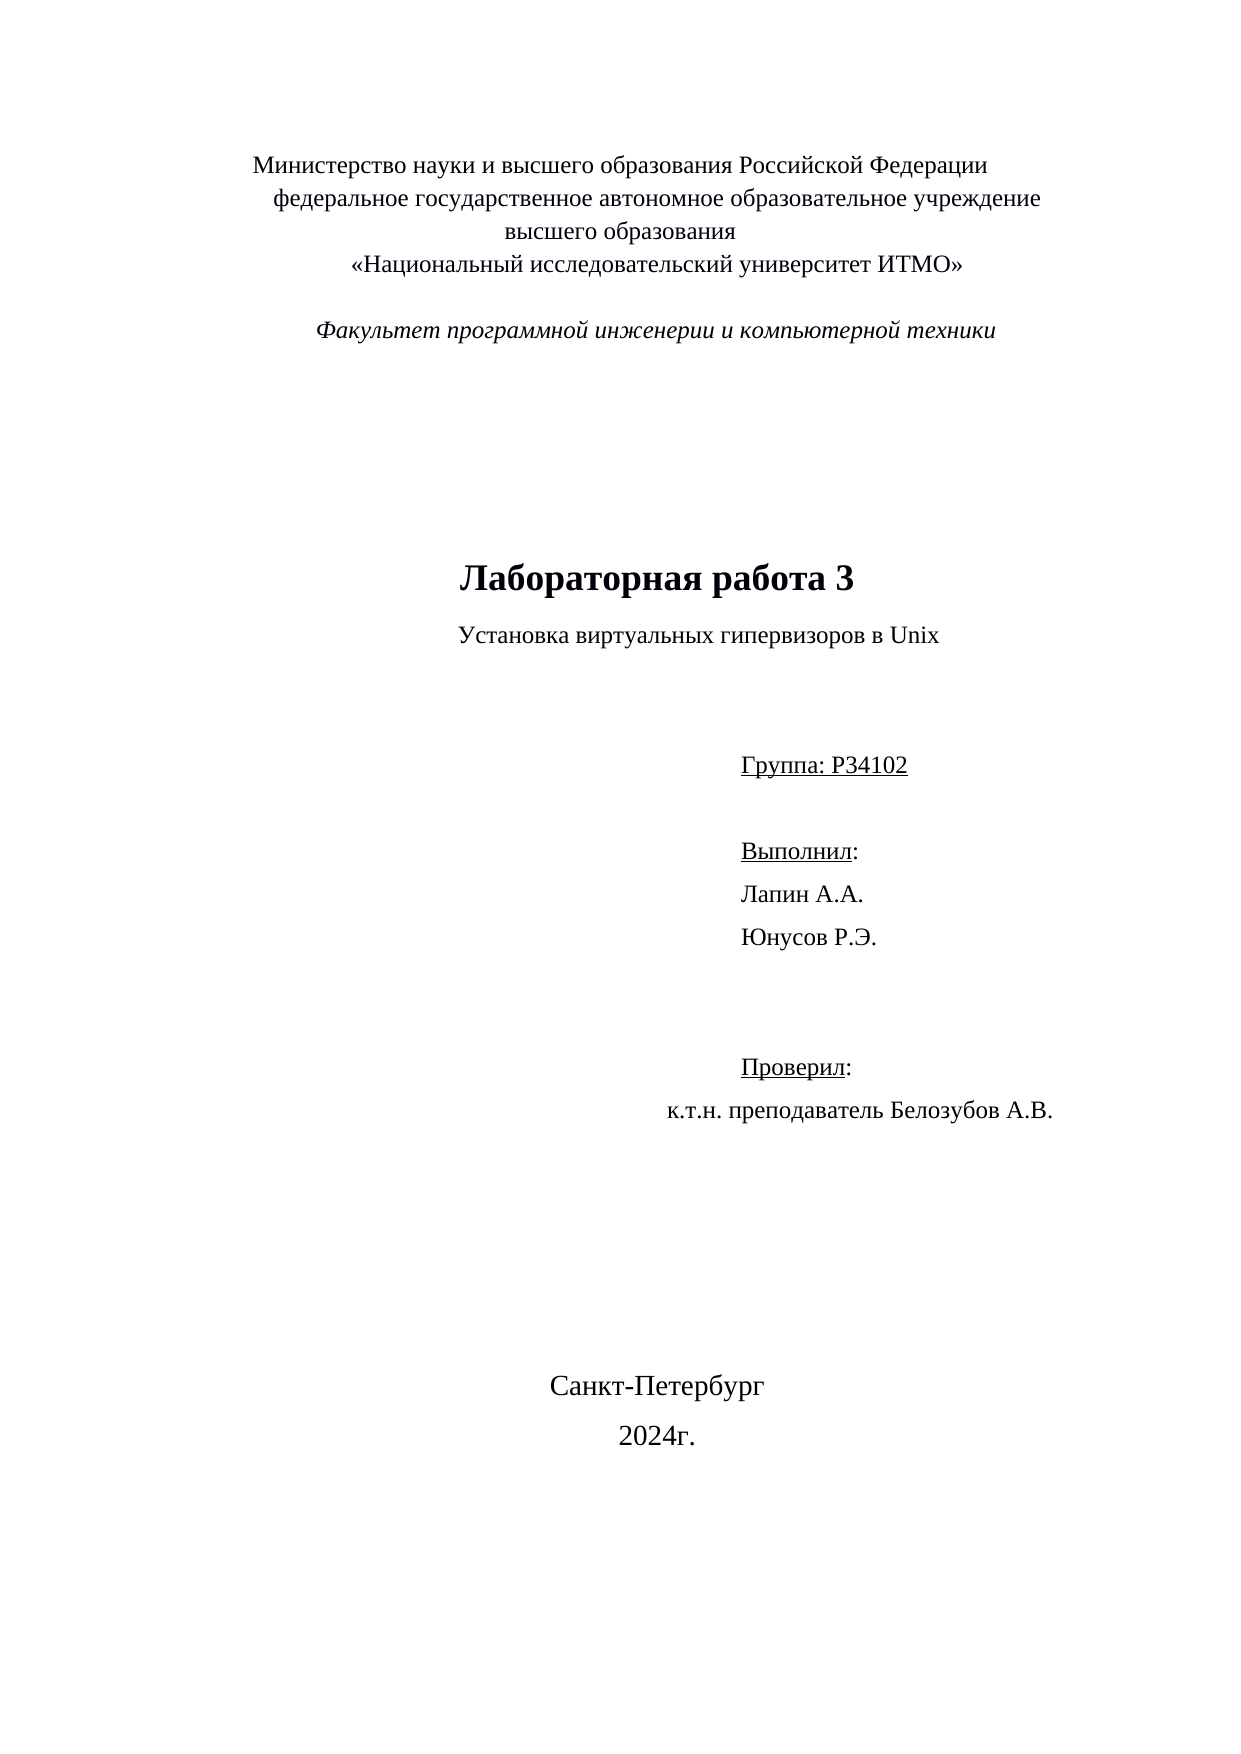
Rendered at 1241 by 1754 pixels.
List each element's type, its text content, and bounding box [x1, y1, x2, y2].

text Выполнил: [667, 836, 1090, 865]
text Министерство науки и высшего образования Российской Федерации [150, 150, 1090, 179]
text Юнусов Р.Э. [667, 922, 1090, 951]
text Факультет программной инженерии и компьютерной техники [150, 315, 1090, 344]
text Лабораторная работа 3 [150, 556, 1090, 599]
text федеральное государственное автономное образовательное учреждение высшего образования [150, 183, 1090, 245]
text Установка виртуальных гипервизоров в Unix [307, 620, 1090, 649]
text Санкт-Петербург [150, 1368, 1090, 1401]
text «Национальный исследовательский университет ИТМО» [150, 249, 1090, 278]
text Проверил: [667, 1052, 1090, 1080]
text к.т.н. преподаватель Белозубов А.В. [667, 1095, 1090, 1123]
text 2024г. [150, 1418, 1090, 1452]
text Лапин А.А. [667, 879, 1090, 908]
text Группа: P34102 [667, 750, 1090, 778]
